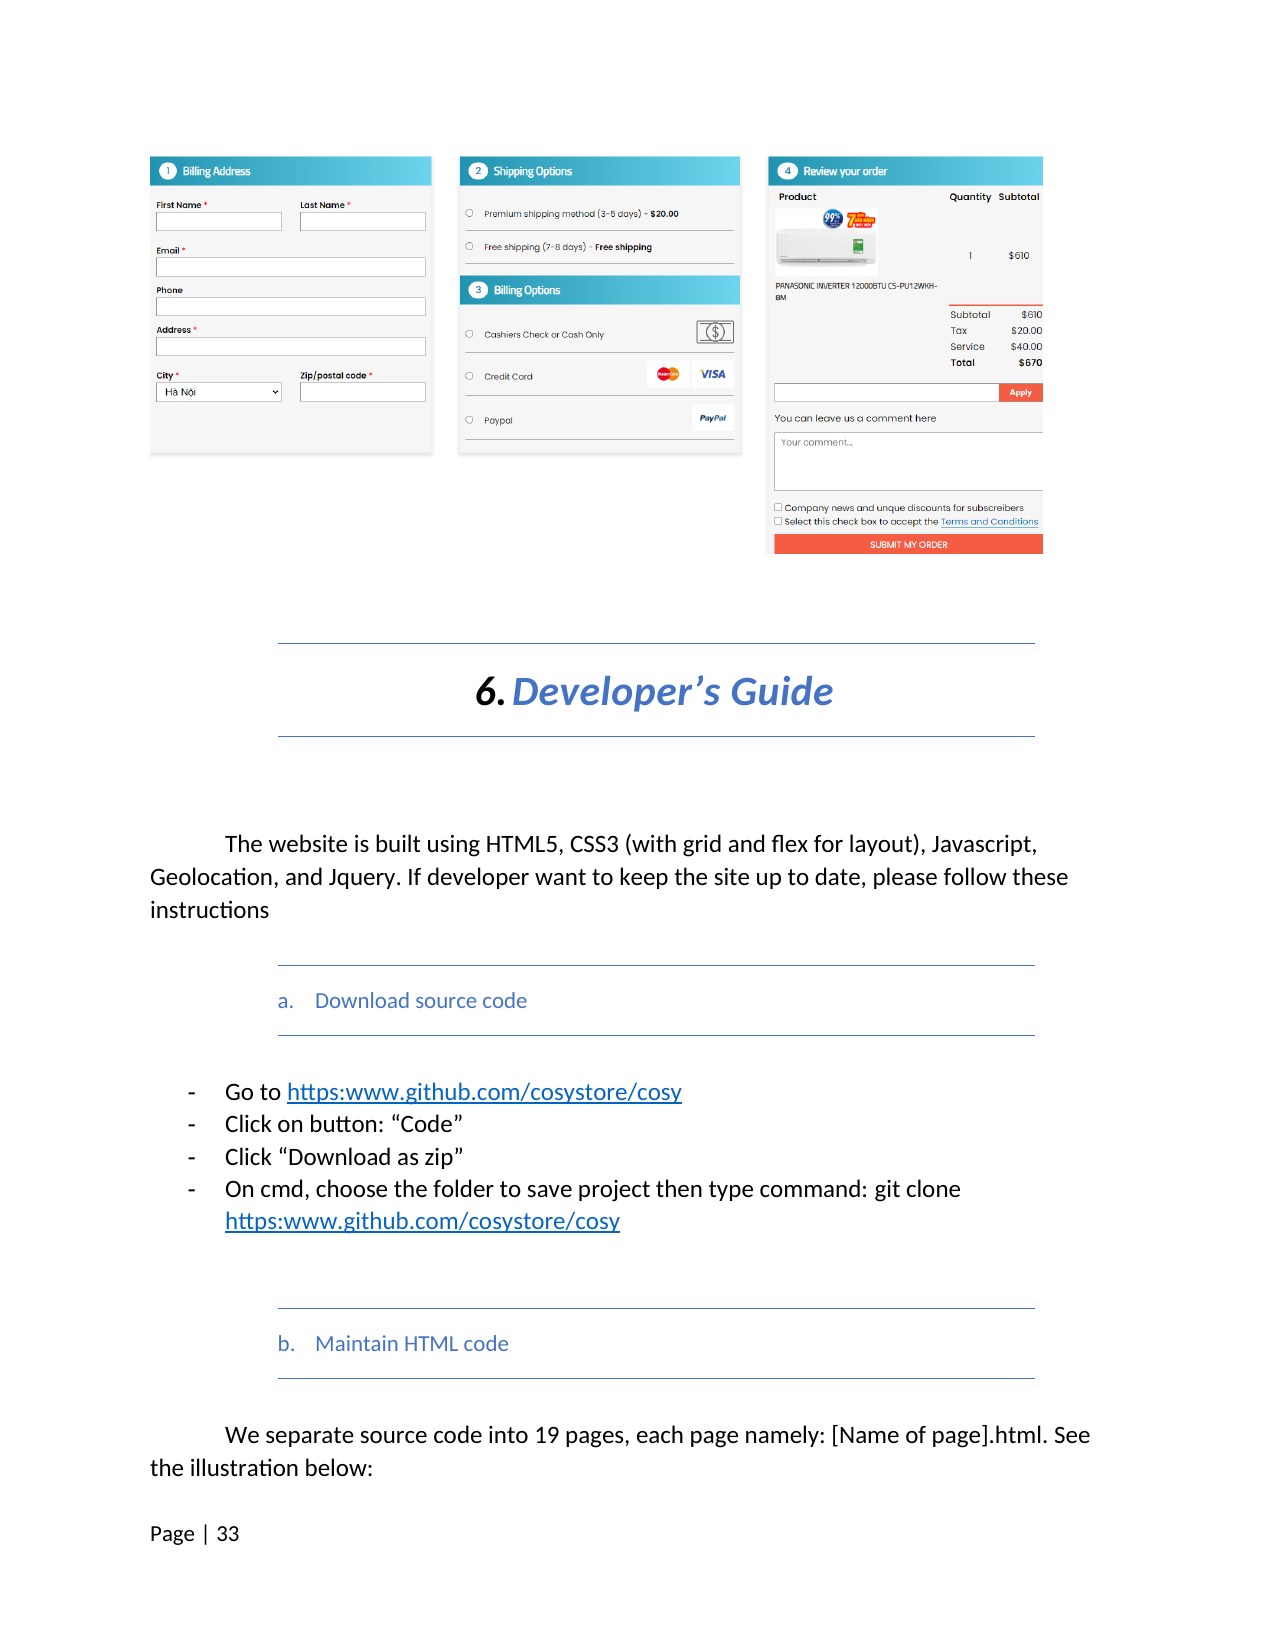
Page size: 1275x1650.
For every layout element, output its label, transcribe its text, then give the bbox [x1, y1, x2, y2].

list Click on button: “Code” [187, 1108, 1125, 1139]
list Download source code [277, 966, 1035, 1036]
list Maintain HTML code [277, 1309, 1035, 1379]
list Click “Download as zip” [187, 1141, 1125, 1171]
text The website is built using HTML5, CSS3 (with grid and flex for layout), Javascript, Geolocation, and Jquery. If developer want to keep the site up to date, please follow these instructions [150, 828, 1125, 925]
list On cmd, choose the folder to save project then type command: git clone https:www.github.com/cosystore/cosy [187, 1173, 1125, 1236]
list Go to https:www.github.com/cosystore/cosy [187, 1076, 1125, 1107]
text We separate source code into 19 pages, each page namely: [Name of page].html. See the illustration below: [150, 1419, 1125, 1482]
picture [150, 150, 1043, 554]
list Developer’s Guide [277, 644, 1035, 737]
